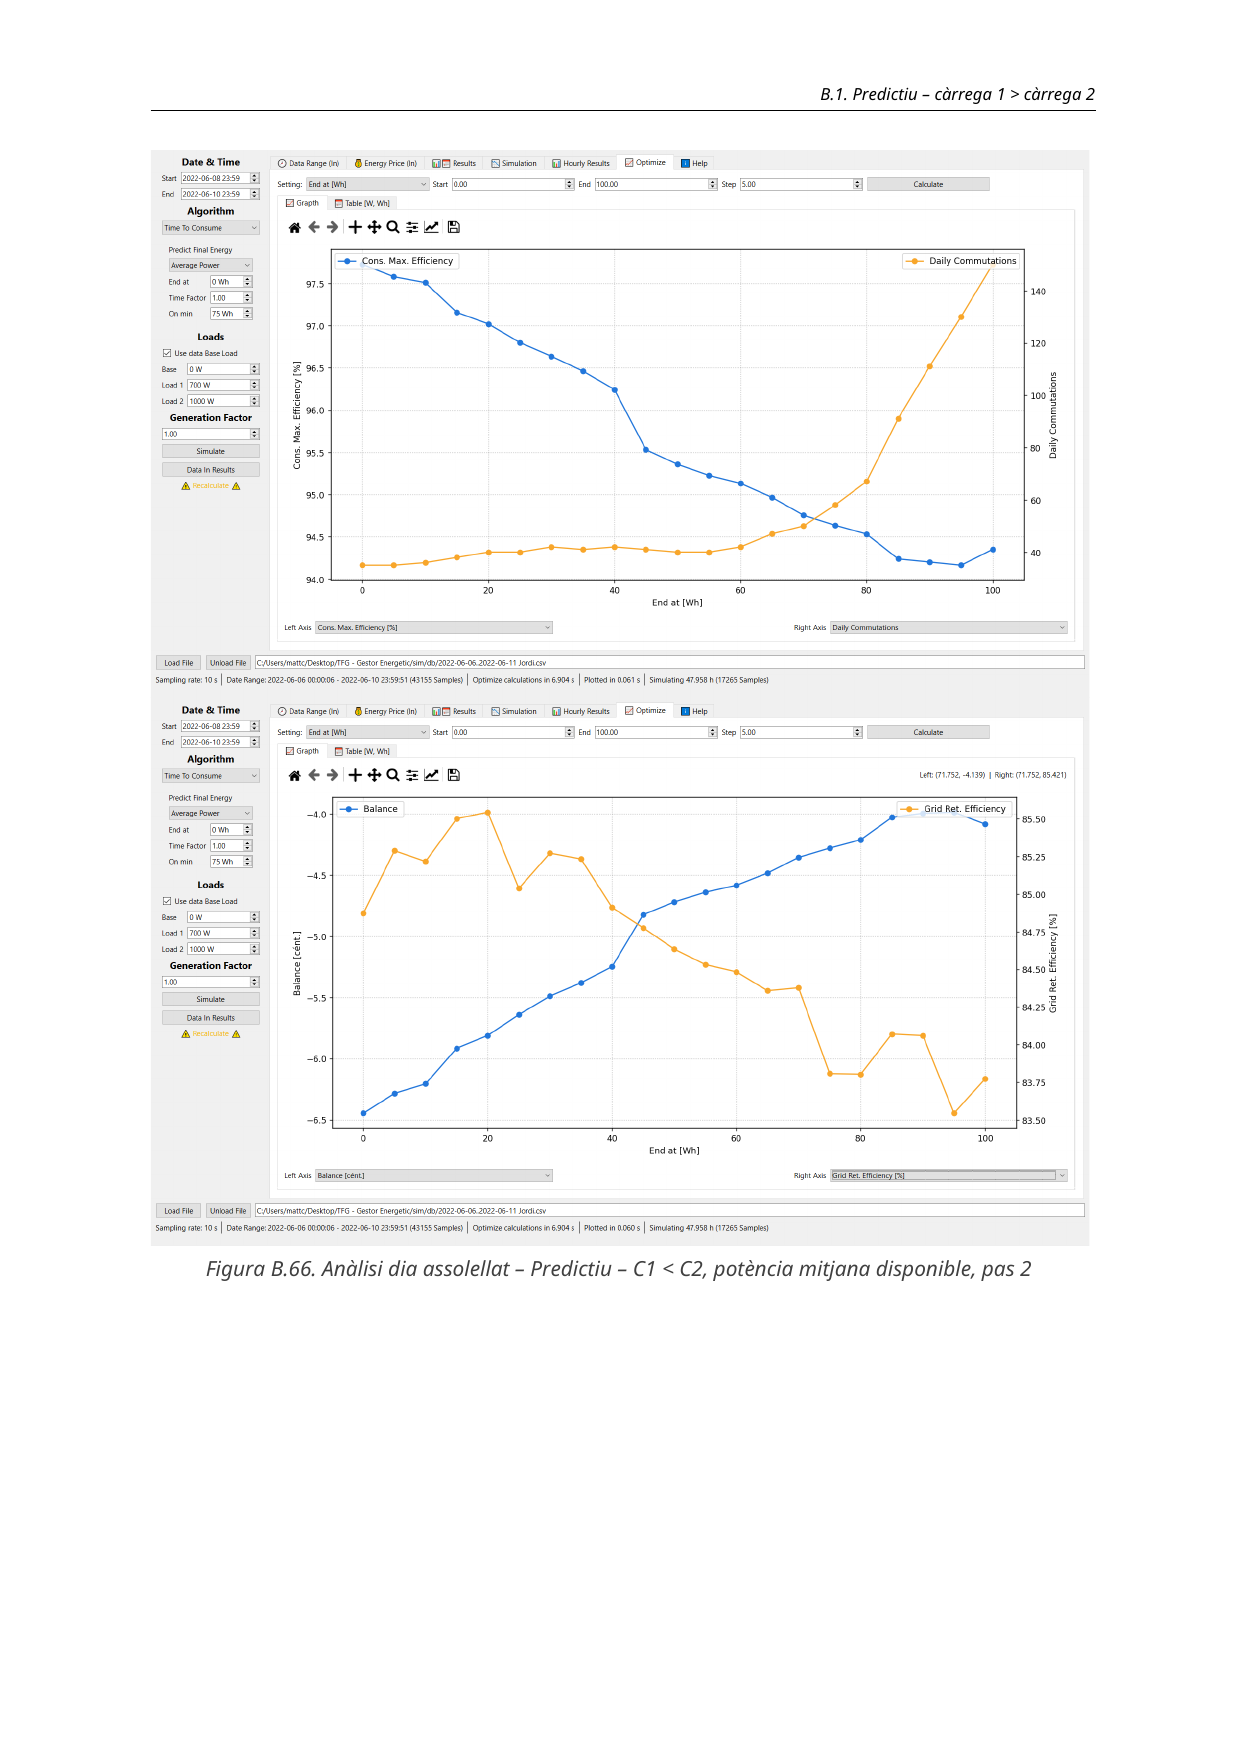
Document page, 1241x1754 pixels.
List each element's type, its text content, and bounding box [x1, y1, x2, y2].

picture [150, 150, 1090, 1246]
